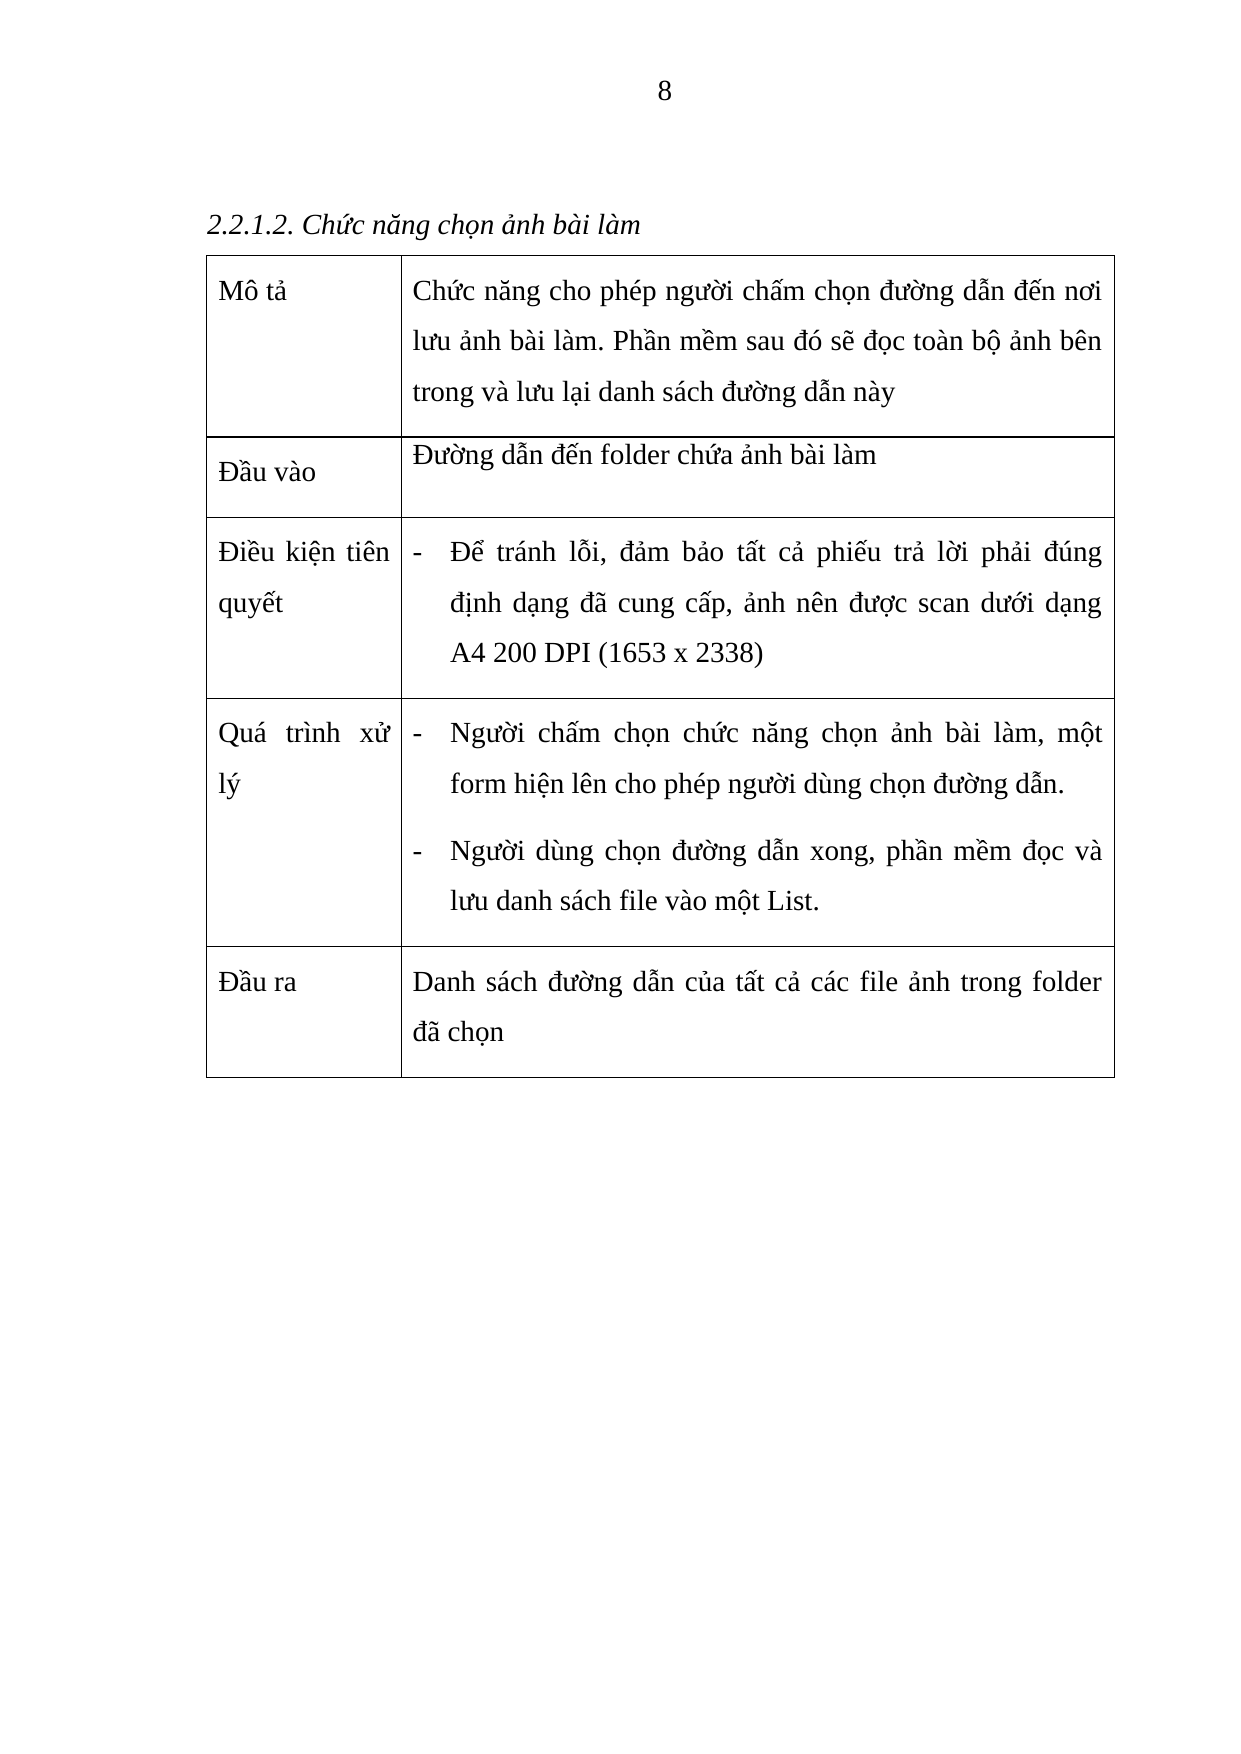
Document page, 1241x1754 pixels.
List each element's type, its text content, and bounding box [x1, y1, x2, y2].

table_cell Để tránh lỗi, đảm bảo tất cả phiếu trả lời phải đúng định dạng đã cung cấp, ảnh nên được scan dưới dạng A4 200 DPI (1653 x 2338) [402, 518, 1114, 698]
table_header Mô tả [207, 256, 401, 436]
table_cell Người chấm chọn chức năng chọn ảnh bài làm, một form hiện lên cho phép người dùng chọn đường dẫn. Người dùng chọn đường dẫn xong, phần mềm đọc và lưu danh sách file vào một List. [402, 699, 1114, 946]
subtitle 2.2.1.2. Chức năng chọn ảnh bài làm [207, 207, 1122, 240]
table_cell Điều kiện tiên quyết [207, 518, 401, 698]
table_cell Đầu ra [207, 947, 401, 1077]
table_header Chức năng cho phép người chấm chọn đường dẫn đến nơi lưu ảnh bài làm. Phần mềm sau đó sẽ đọc toàn bộ ảnh bên trong và lưu lại danh sách đường dẫn này [402, 256, 1114, 436]
table_cell Đầu vào [207, 438, 401, 517]
table_cell Danh sách đường dẫn của tất cả các file ảnh trong folder đã chọn [402, 947, 1114, 1077]
table_cell Quá trình xử lý [207, 699, 401, 946]
table_cell Đường dẫn đến folder chứa ảnh bài làm [402, 438, 1114, 517]
